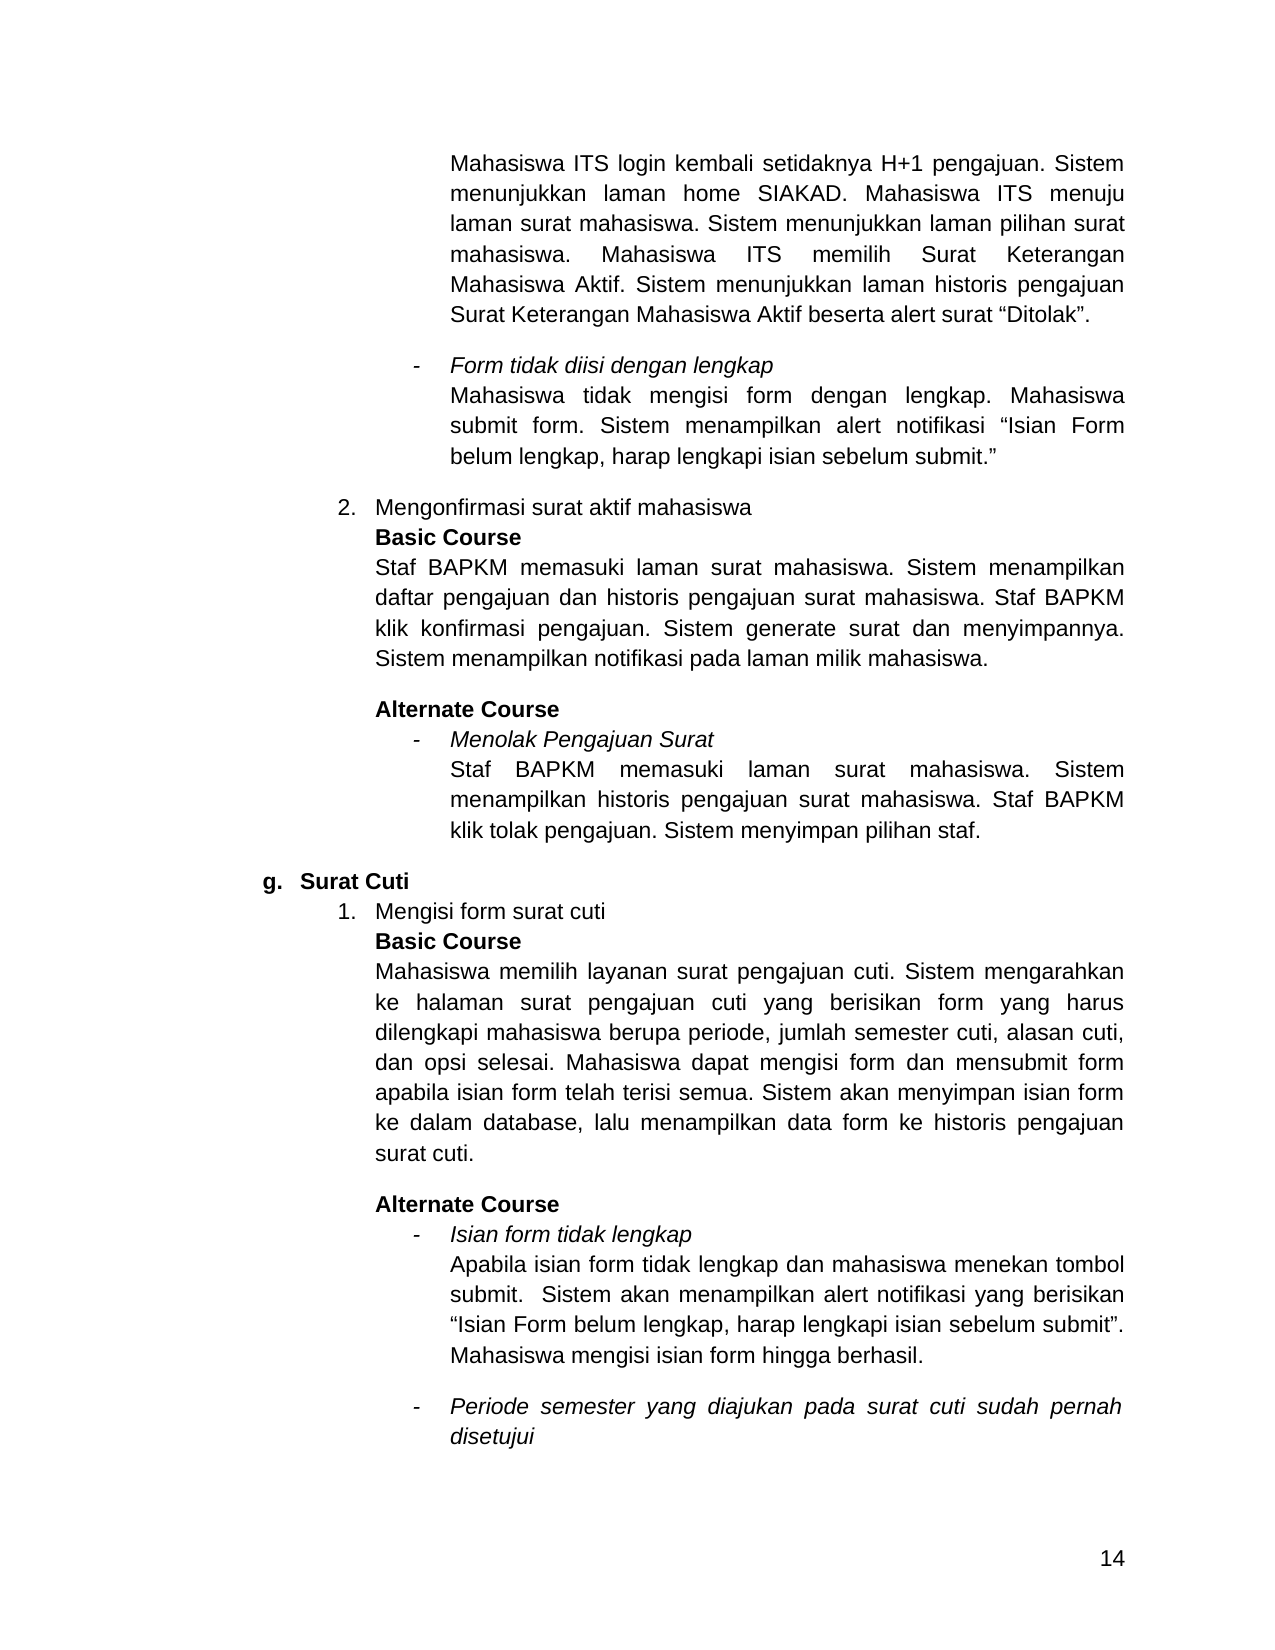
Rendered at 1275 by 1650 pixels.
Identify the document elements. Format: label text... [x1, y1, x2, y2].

text Basic Course [375, 928, 1125, 954]
text Apabila isian form tidak lengkap dan mahasiswa menekan tombol submit. Sistem akan menampilkan alert notifikasi yang berisikan “Isian Form belum lengkap, harap lengkapi isian sebelum submit”. Mahasiswa mengisi isian form hingga berhasil. [450, 1251, 1125, 1368]
list Menolak Pengajuan Surat [412, 726, 1125, 752]
text Mahasiswa ITS login kembali setidaknya H+1 pengajuan. Sistem menunjukkan laman home SIAKAD. Mahasiswa ITS menuju laman surat mahasiswa. Sistem menunjukkan laman pilihan surat mahasiswa. Mahasiswa ITS memilih Surat Keterangan Mahasiswa Aktif. Sistem menunjukkan laman historis pengajuan Surat Keterangan Mahasiswa Aktif beserta alert surat “Ditolak”. [450, 150, 1125, 327]
text Mahasiswa tidak mengisi form dengan lengkap. Mahasiswa submit form. Sistem menampilkan alert notifikasi “Isian Form belum lengkap, harap lengkapi isian sebelum submit.” [450, 382, 1125, 469]
text Alternate Course [375, 696, 1125, 722]
list Form tidak diisi dengan lengkap [412, 352, 1125, 378]
text Basic Course [375, 524, 1125, 550]
text Staf BAPKM memasuki laman surat mahasiswa. Sistem menampilkan daftar pengajuan dan historis pengajuan surat mahasiswa. Staf BAPKM klik konfirmasi pengajuan. Sistem generate surat dan menyimpannya. Sistem menampilkan notifikasi pada laman milik mahasiswa. [375, 554, 1125, 671]
list Mengisi form surat cuti [337, 898, 1125, 924]
list Isian form tidak lengkap [412, 1221, 1125, 1247]
text Staf BAPKM memasuki laman surat mahasiswa. Sistem menampilkan historis pengajuan surat mahasiswa. Staf BAPKM klik tolak pengajuan. Sistem menyimpan pilihan staf. [450, 756, 1125, 843]
text Mahasiswa memilih layanan surat pengajuan cuti. Sistem mengarahkan ke halaman surat pengajuan cuti yang berisikan form yang harus dilengkapi mahasiswa berupa periode, jumlah semester cuti, alasan cuti, dan opsi selesai. Mahasiswa dapat mengisi form dan mensubmit form apabila isian form telah terisi semua. Sistem akan menyimpan isian form ke dalam database, lalu menampilkan data form ke historis pengajuan surat cuti. [375, 958, 1125, 1166]
subtitle Surat Cuti [262, 868, 1125, 894]
list Mengonfirmasi surat aktif mahasiswa [337, 494, 1125, 520]
list Periode semester yang diajukan pada surat cuti sudah pernah disetujui [412, 1393, 1125, 1449]
text Alternate Course [375, 1191, 1125, 1217]
